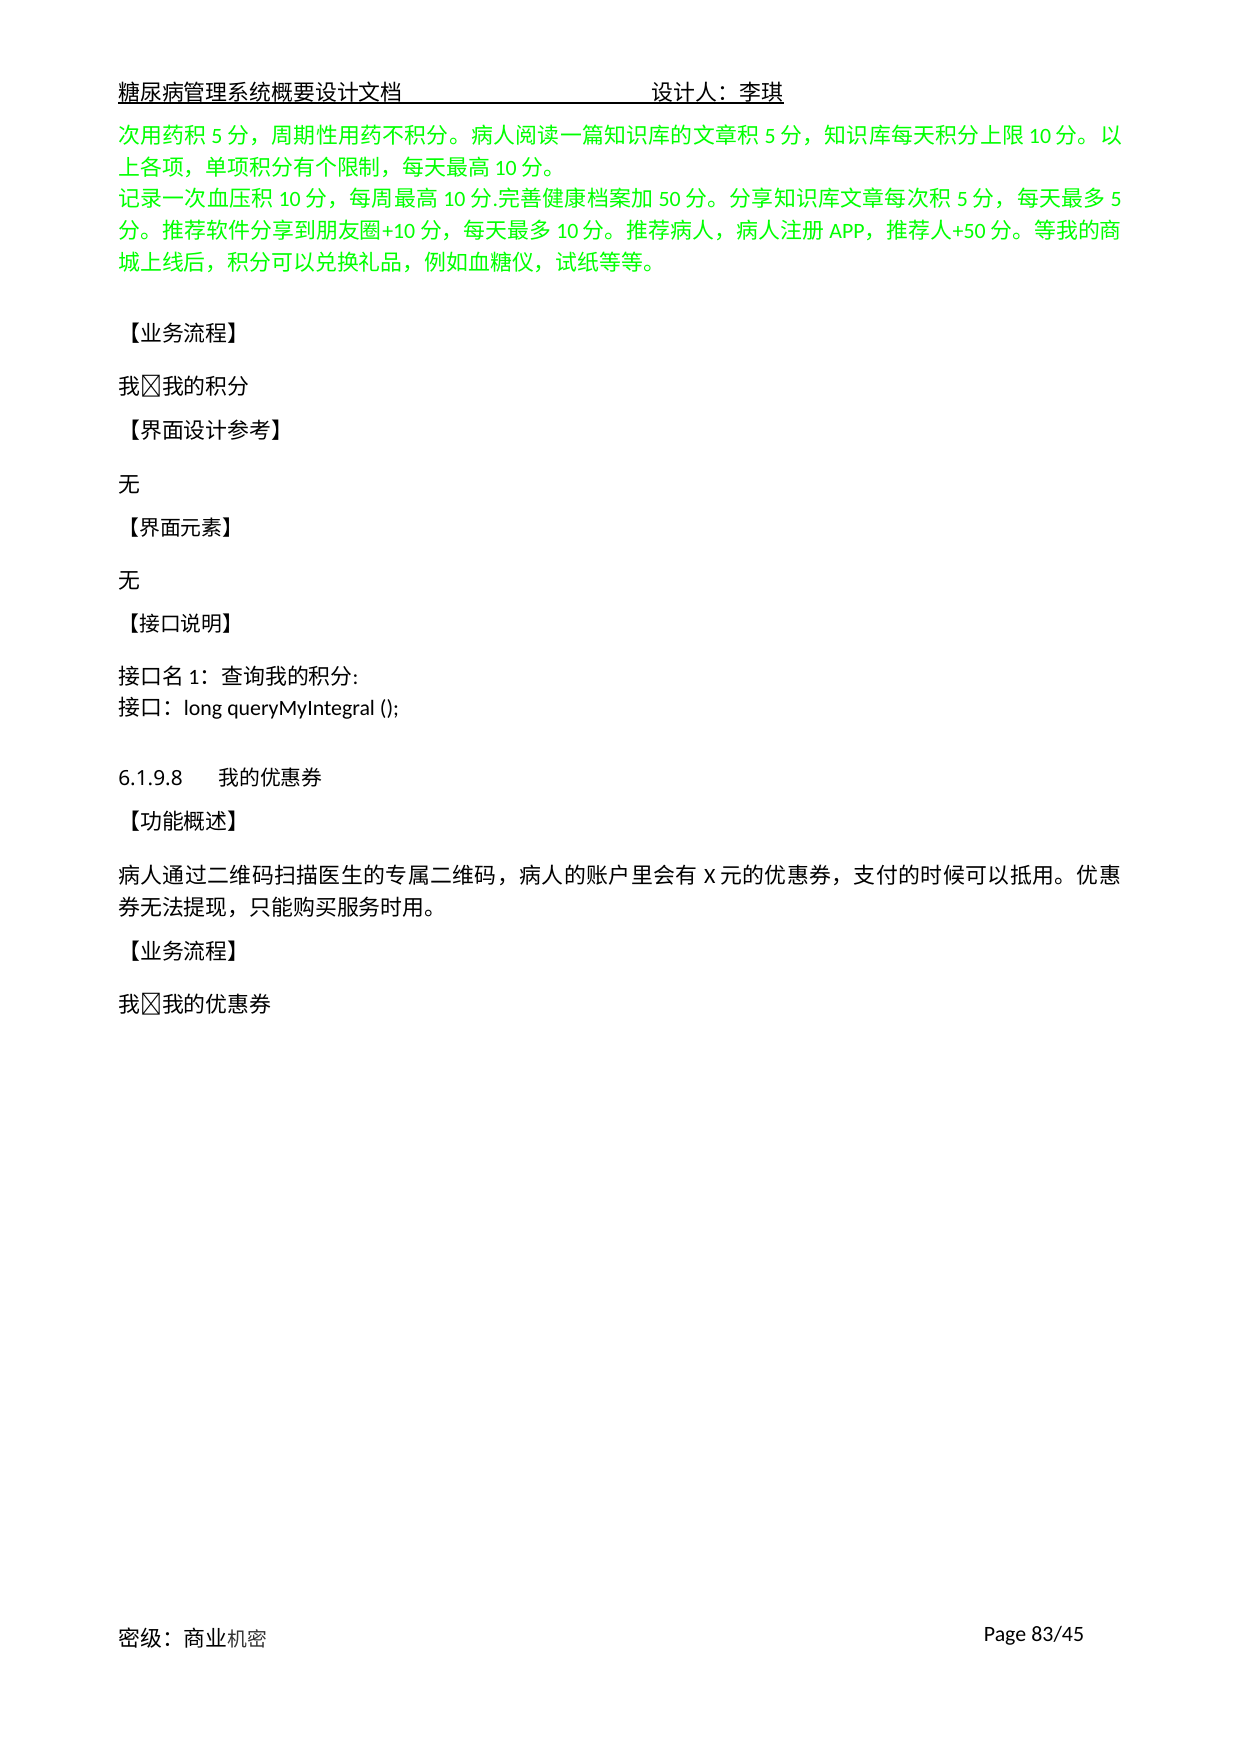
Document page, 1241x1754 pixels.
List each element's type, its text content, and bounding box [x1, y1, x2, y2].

text 我我的优惠券 [118, 987, 1122, 1019]
subtitle 【功能概述】 [118, 804, 1122, 836]
text 无 [118, 467, 1122, 499]
subtitle 我的优惠券 [118, 761, 1122, 792]
text 接口：long queryMyIntegral (); [118, 690, 1122, 722]
text 记录一次血压积10分，每周最高10分.完善健康档案加50分。分享知识库文章每次积5分，每天最多5分。推荐软件分享到朋友圈+10分，每天最多10分。推荐病人，病人注册APP，推荐人+50分。等我的商城上线后，积分可以兑换礼品，例如血糖仪，试纸等等。 [118, 181, 1122, 276]
subtitle 【业务流程】 [118, 934, 1122, 965]
subtitle 【接口说明】 [118, 607, 1122, 637]
subtitle 【界面元素】 [118, 511, 1122, 542]
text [118, 118, 1122, 181]
subtitle 【业务流程】 [118, 316, 1122, 347]
text 病人通过二维码扫描医生的专属二维码，病人的账户里会有X元的优惠券，支付的时候可以抵用。优惠券无法提现，只能购买服务时用。 [118, 858, 1122, 921]
text 我我的积分 [118, 369, 1122, 401]
subtitle 【界面设计参考】 [118, 413, 1122, 445]
text 无 [118, 563, 1122, 595]
text 接口名1：查询我的积分: [118, 659, 1122, 690]
